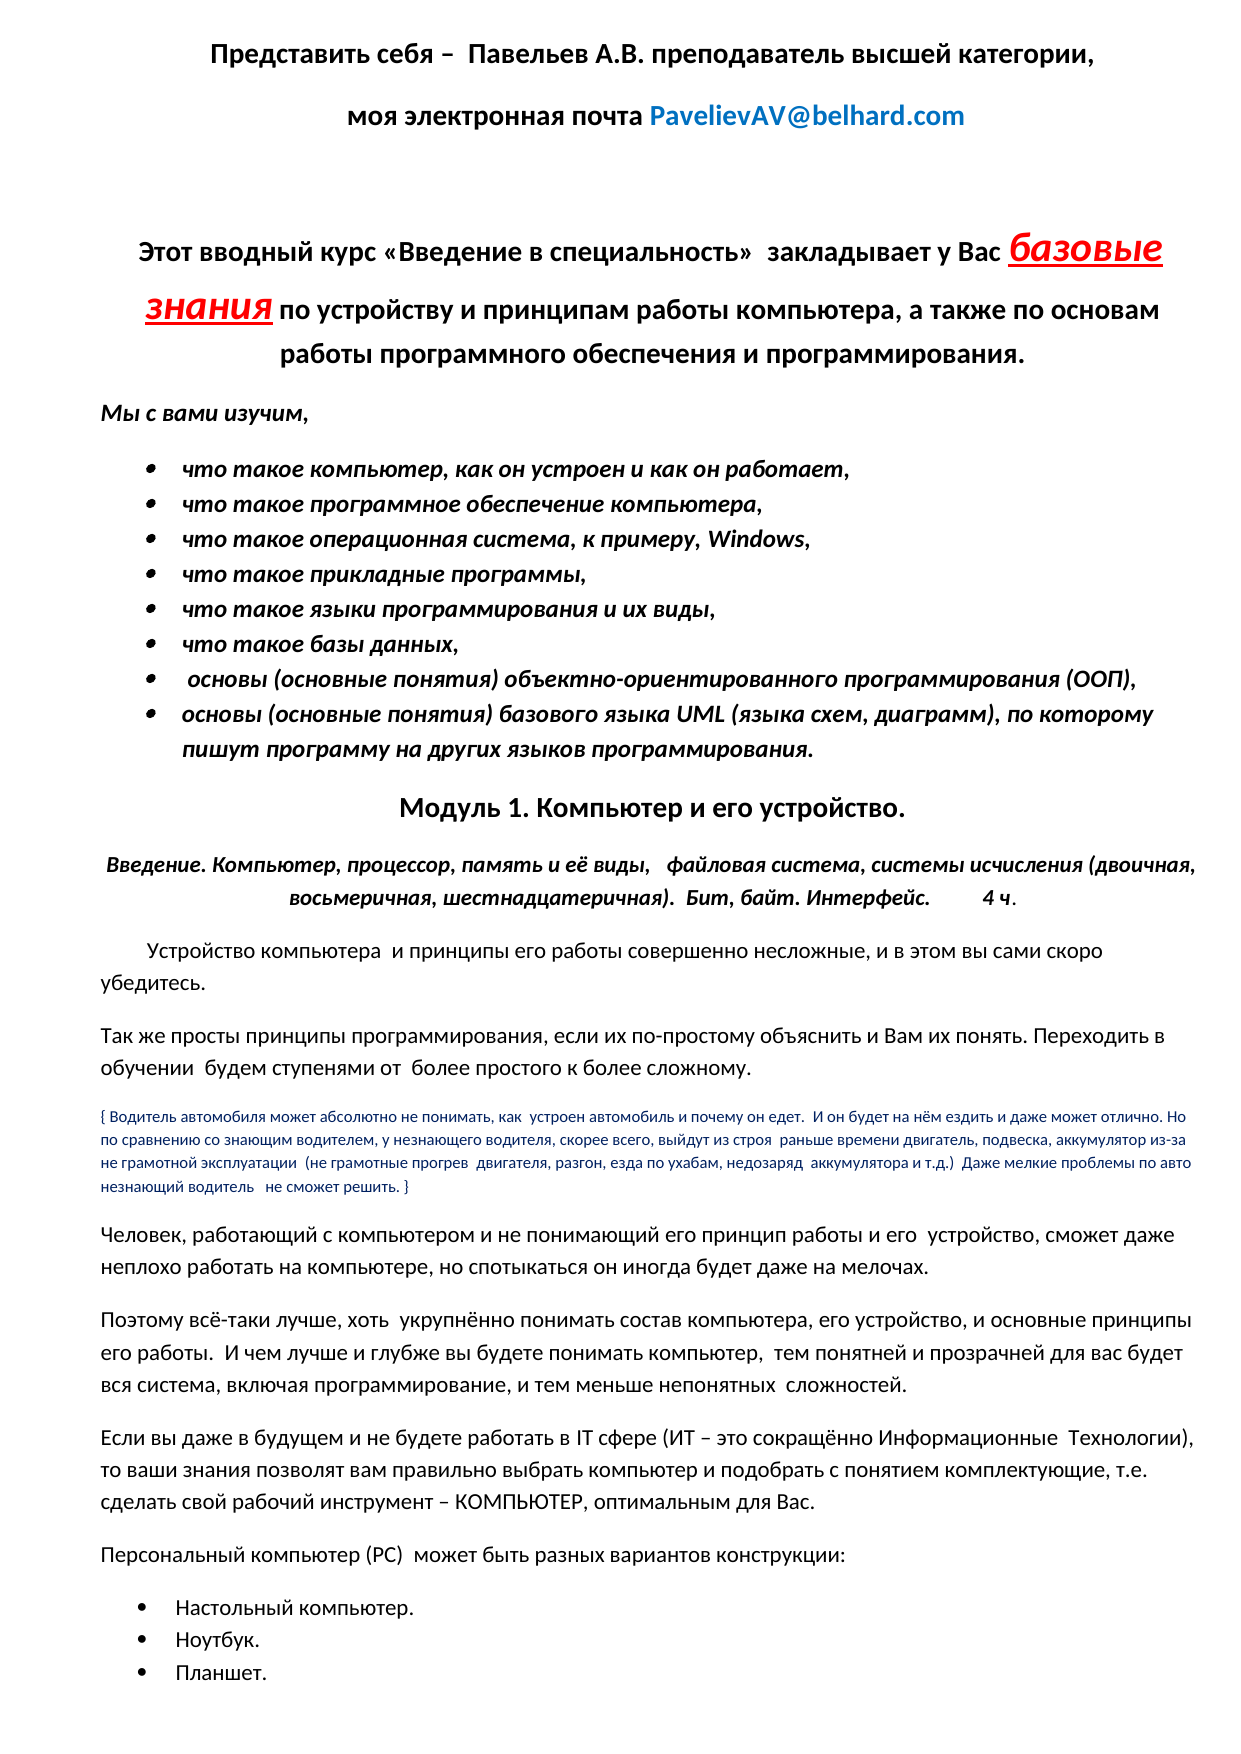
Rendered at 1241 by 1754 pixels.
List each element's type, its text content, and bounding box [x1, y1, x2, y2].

list Планшет. [138, 1658, 1205, 1686]
text Поэтому всё-таки лучше, хоть укрупнённо понимать состав компьютера, его устройство, и основные принципы его работы. И чем лучше и глубже вы будете понимать компьютер, тем понятней и прозрачней для вас будет вся система, включая программирование, и тем меньше непонятных сложностей. [100, 1306, 1205, 1398]
text Этот вводный курс «Введение в специальность» закладывает у Вас базовые знания по устройству и принципам работы компьютера, а также по основам работы программного обеспечения и программирования. [100, 221, 1205, 371]
list что такое программное обеспечение компьютера, [144, 488, 1205, 518]
text Если вы даже в будущем и не будете работать в IT сфере (ИТ – это сокращённо Информационные Технологии), то ваши знания позволят вам правильно выбрать компьютер и подобрать с понятием комплектующие, т.е. сделать свой рабочий инструмент – КОМПЬЮТЕР, оптимальным для Вас. [100, 1423, 1205, 1515]
list основы (основные понятия) объектно-ориентированного программирования (ООП), [144, 663, 1205, 693]
list Настольный компьютер. [138, 1593, 1205, 1621]
list Ноутбук. [138, 1626, 1205, 1653]
list основы (основные понятия) базового языка UML (языка схем, диаграмм), по которому пишут программу на других языков программирования. [144, 698, 1205, 763]
text Так же просты принципы программирования, если их по-простому объяснить и Вам их понять. Переходить в обучении будем ступенями от более простого к более сложному. [100, 1021, 1205, 1081]
text { Водитель автомобиля может абсолютно не понимать, как устроен автомобиль и почему он едет. И он будет на нём ездить и даже может отлично. Но по сравнению со знающим водителем, у незнающего водителя, скорее всего, выйдут из строя раньше времени двигатель, подвеска, аккумулятор из-за не грамотной эксплуатации (не грамотные прогрев двигателя, разгон, езда по ухабам, недозаряд аккумулятора и т.д.) Даже мелкие проблемы по авто незнающий водитель не сможет решить. } [100, 1106, 1205, 1196]
text Модуль 1. Компьютер и его устройство. [100, 789, 1205, 824]
list что такое базы данных, [144, 628, 1205, 658]
text Представить себя – Павельев А.В. преподаватель высшей категории, [100, 35, 1205, 71]
text Человек, работающий с компьютером и не понимающий его принцип работы и его устройство, сможет даже неплохо работать на компьютере, но спотыкаться он иногда будет даже на мелочах. [100, 1220, 1205, 1281]
text Мы с вами изучим, [100, 397, 1205, 428]
text моя электронная почта PavelievAV@belhard.com [100, 97, 1205, 133]
text Устройство компьютера и принципы его работы совершенно несложные, и в этом вы сами скоро убедитесь. [100, 936, 1205, 996]
list что такое языки программирования и их виды, [144, 593, 1205, 623]
list что такое операционная система, к примеру, Windows, [144, 523, 1205, 553]
list что такое компьютер, как он устроен и как он работает, [144, 453, 1205, 483]
text Введение. Компьютер, процессор, память и её виды, файловая система, системы исчисления (двоичная, восьмеричная, шестнадцатеричная). Бит, байт. Интерфейс. 4 ч. [100, 851, 1205, 911]
text Персональный компьютер (РС) может быть разных вариантов конструкции: [100, 1540, 1205, 1568]
list что такое прикладные программы, [144, 558, 1205, 588]
